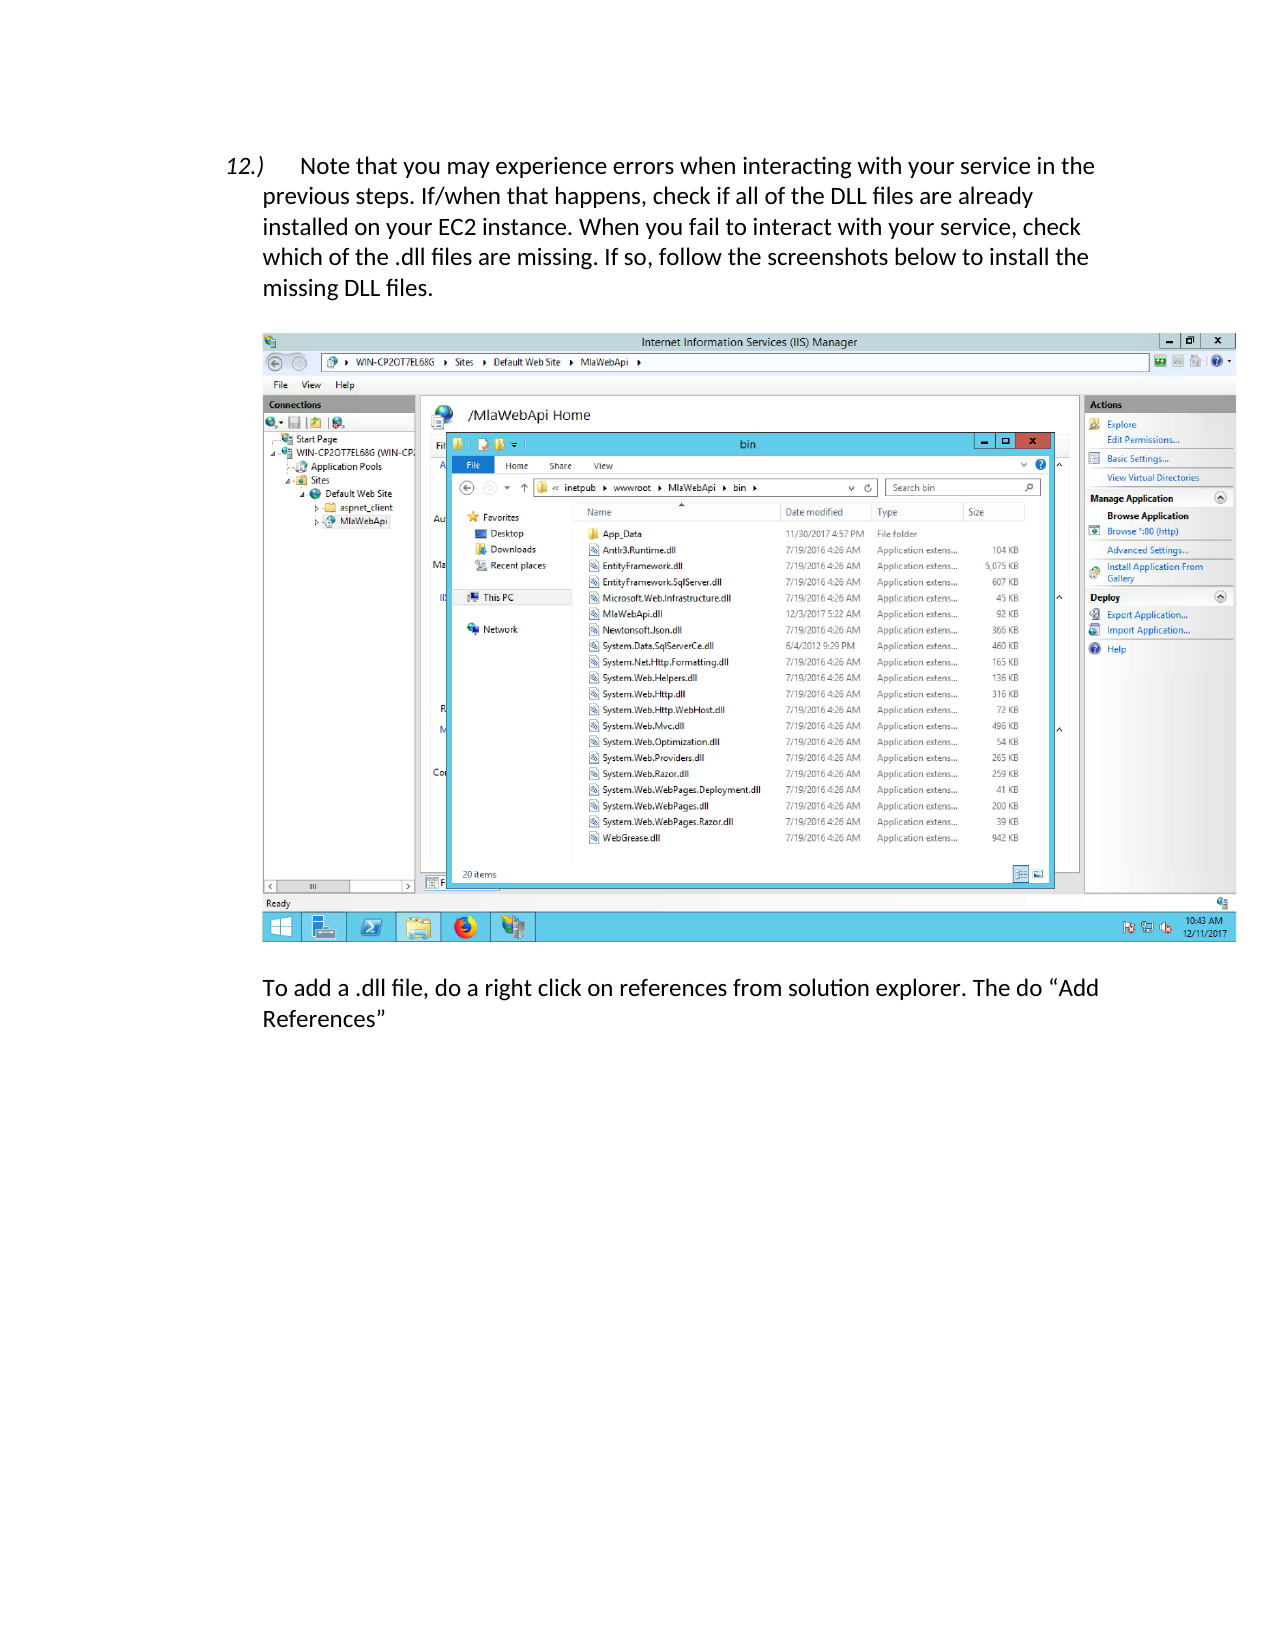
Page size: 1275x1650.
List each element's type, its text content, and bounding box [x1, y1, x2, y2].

list To add a .dll file, do a right click on references from solution explorer. The do “Add References” [262, 972, 1125, 1033]
list Note that you may experience errors when interacting with your service in the previous steps. If/when that happens, check if all of the DLL files are already installed on your EC2 instance. When you fail to interact with your service, check which of the .dll files are missing. If so, follow the screenshots below to install the missing DLL files. [225, 150, 1125, 303]
picture [262, 333, 1237, 942]
